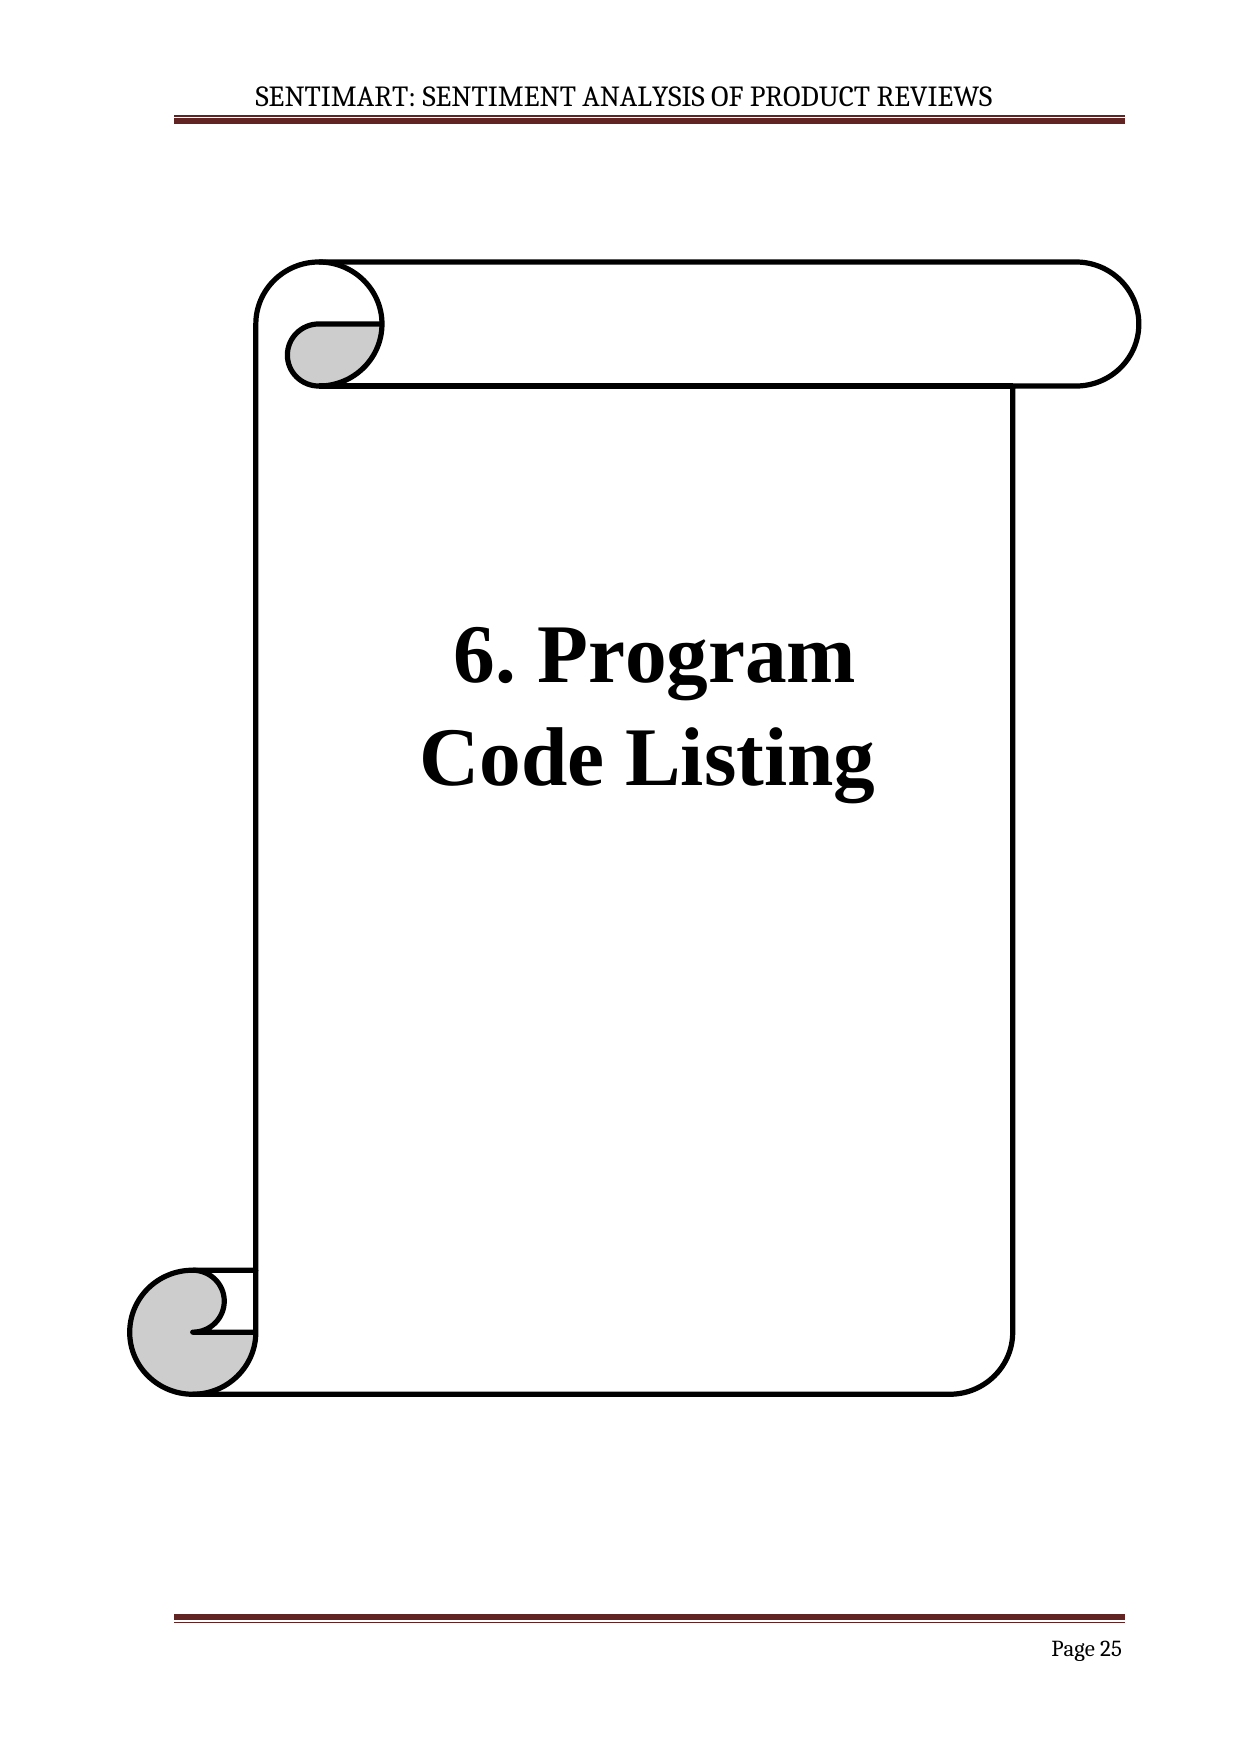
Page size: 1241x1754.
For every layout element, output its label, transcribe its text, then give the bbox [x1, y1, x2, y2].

text 6. Program [44, 604, 1197, 700]
text Code Listing [44, 708, 1197, 803]
